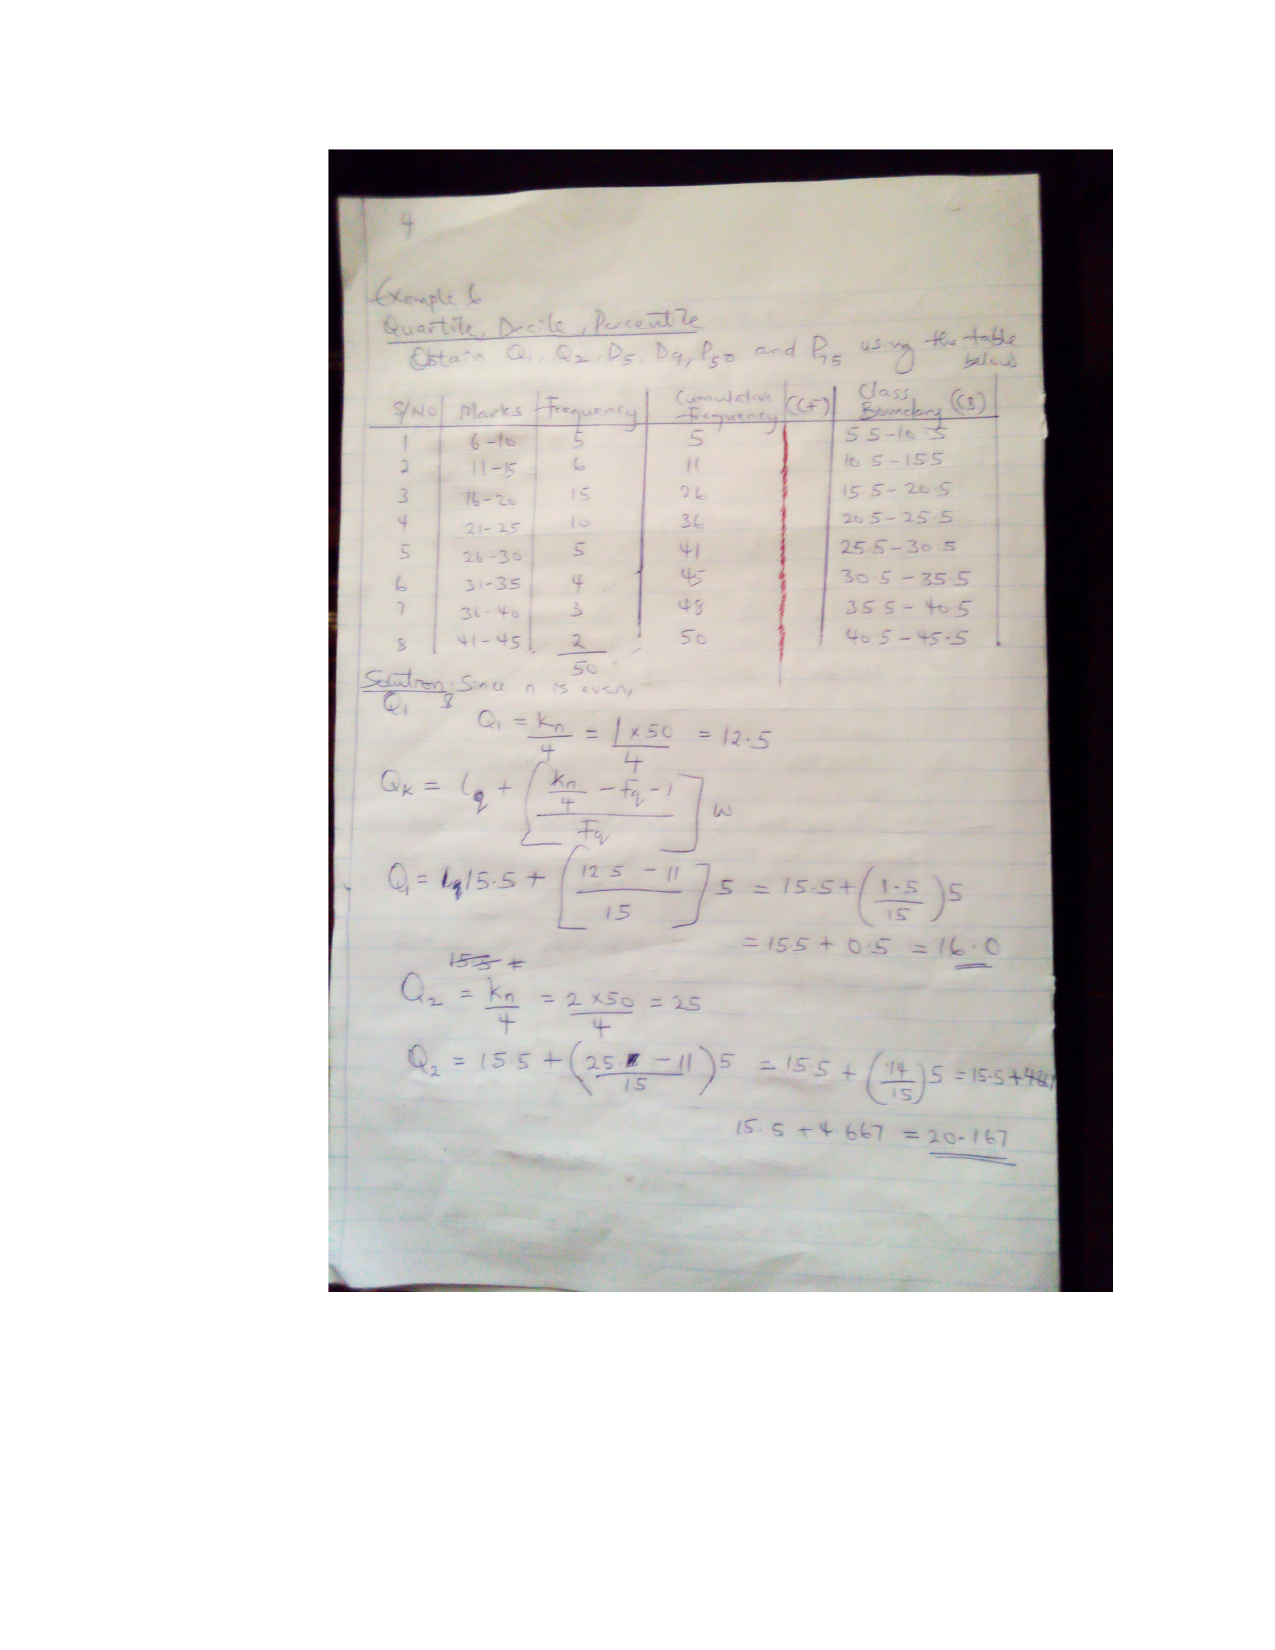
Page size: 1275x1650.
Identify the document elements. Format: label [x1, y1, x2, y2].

picture [329, 151, 1113, 1291]
